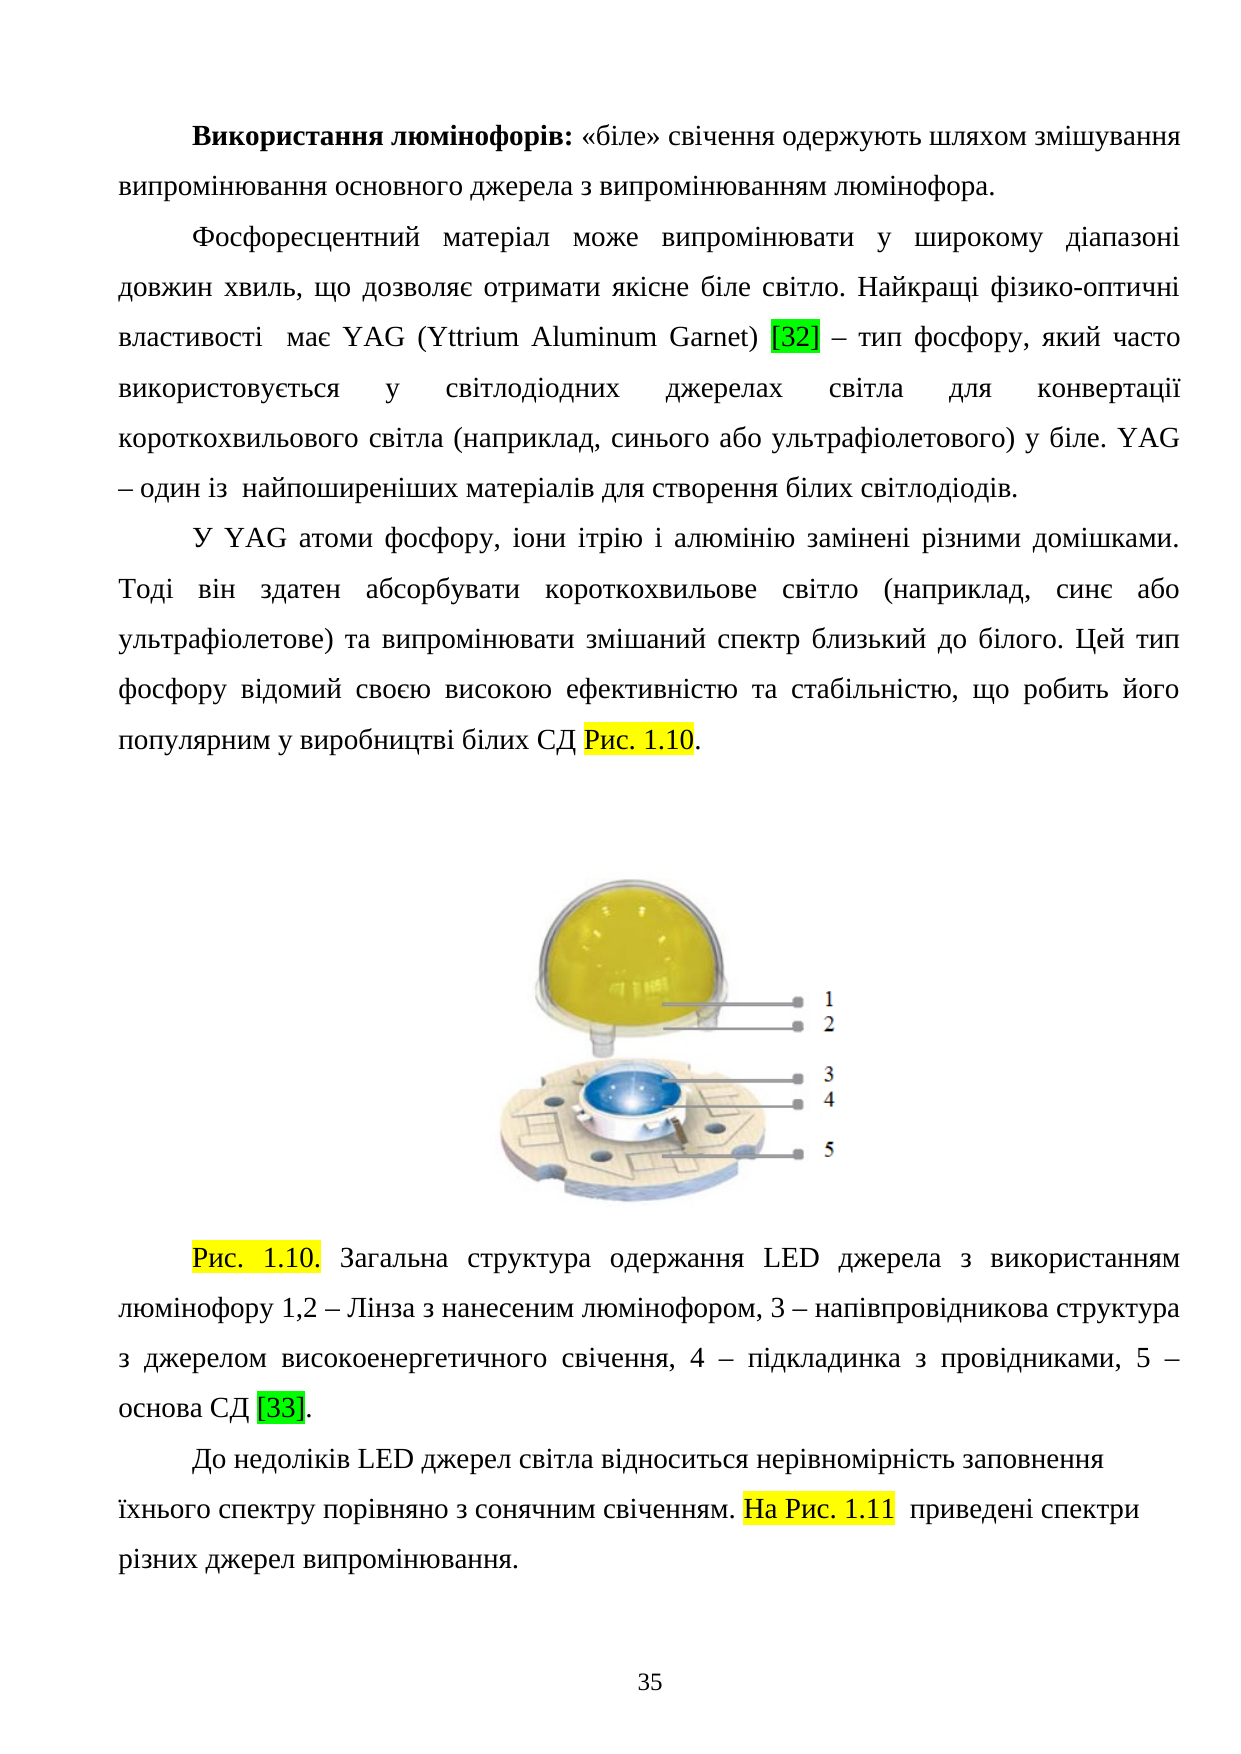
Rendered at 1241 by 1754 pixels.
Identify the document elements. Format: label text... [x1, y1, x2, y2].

text Використання люмінофорів: «біле» свічення одержують шляхом змішування випромінювання основного джерела з випромінюванням люмінофора. [118, 118, 1181, 202]
text Фосфоресцентний матеріал може випромінювати у широкому діапазоні довжин хвиль, що дозволяє отримати якісне біле світло. Найкращі фізико-оптичні властивості має YAG (Yttrium Aluminum Garnet) [32] – тип фосфору, який часто використовується у світлодіодних джерелах світла для конвертації короткохвильового світла (наприклад, синього або ультрафіолетового) у біле. YAG – один із найпоширеніших матеріалів для створення білих світлодіодів. [118, 219, 1181, 504]
text У YAG атоми фосфору, іони ітрію і алюмінію замінені різними домішками. Тоді він здатен абсорбувати короткохвильове світло (наприклад, синє або ультрафіолетове) та випромінювати змішаний спектр близький до білого. Цей тип фосфору відомий своєю високою ефективністю та стабільністю, що робить його популярним у виробництві білих СД Рис. 1.10. [118, 521, 1181, 755]
text Рис. 1.10. Загальна структура одержання LED джерела з використанням люмінофору 1,2 – Лінза з нанесеним люмінофором, 3 – напівпровідникова структура з джерелом високоенергетичного свічення, 4 – підкладинка з провідниками, 5 – основа СД [33]. [118, 1240, 1181, 1424]
picture [489, 872, 884, 1226]
text До недоліків LED джерел світла відноситься нерівномірність заповнення їхнього спектру порівняно з сонячним свіченням. На Рис. 1.11 приведені спектри різних джерел випромінювання. [118, 1441, 1181, 1575]
